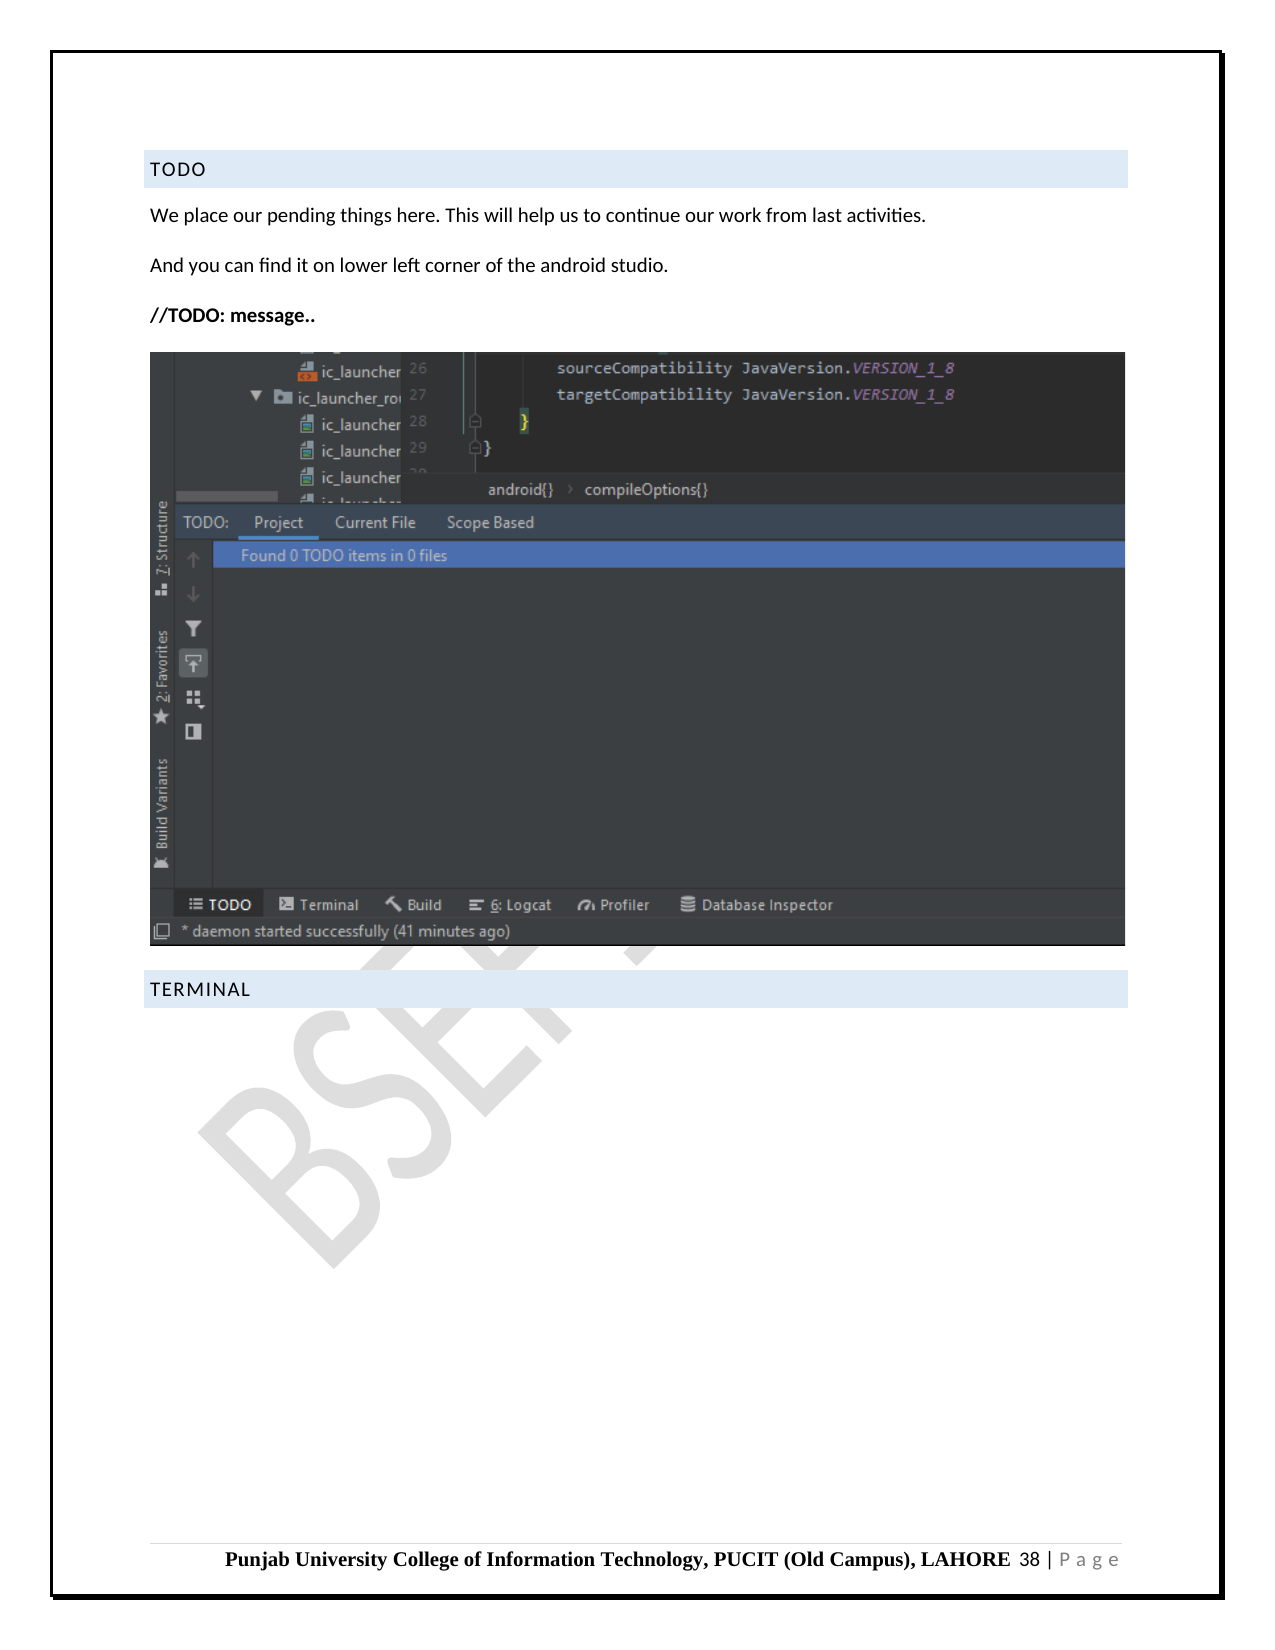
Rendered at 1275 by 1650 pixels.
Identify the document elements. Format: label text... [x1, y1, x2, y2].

text And you can find it on lower left corner of the android studio. [150, 252, 1122, 277]
text //TODO: message.. [150, 302, 1122, 327]
subtitle todo [150, 156, 1122, 182]
text We place our pending things here. This will help us to continue our work from last activities. [150, 202, 1122, 227]
subtitle terminal [150, 977, 1122, 1002]
picture [150, 352, 1125, 946]
